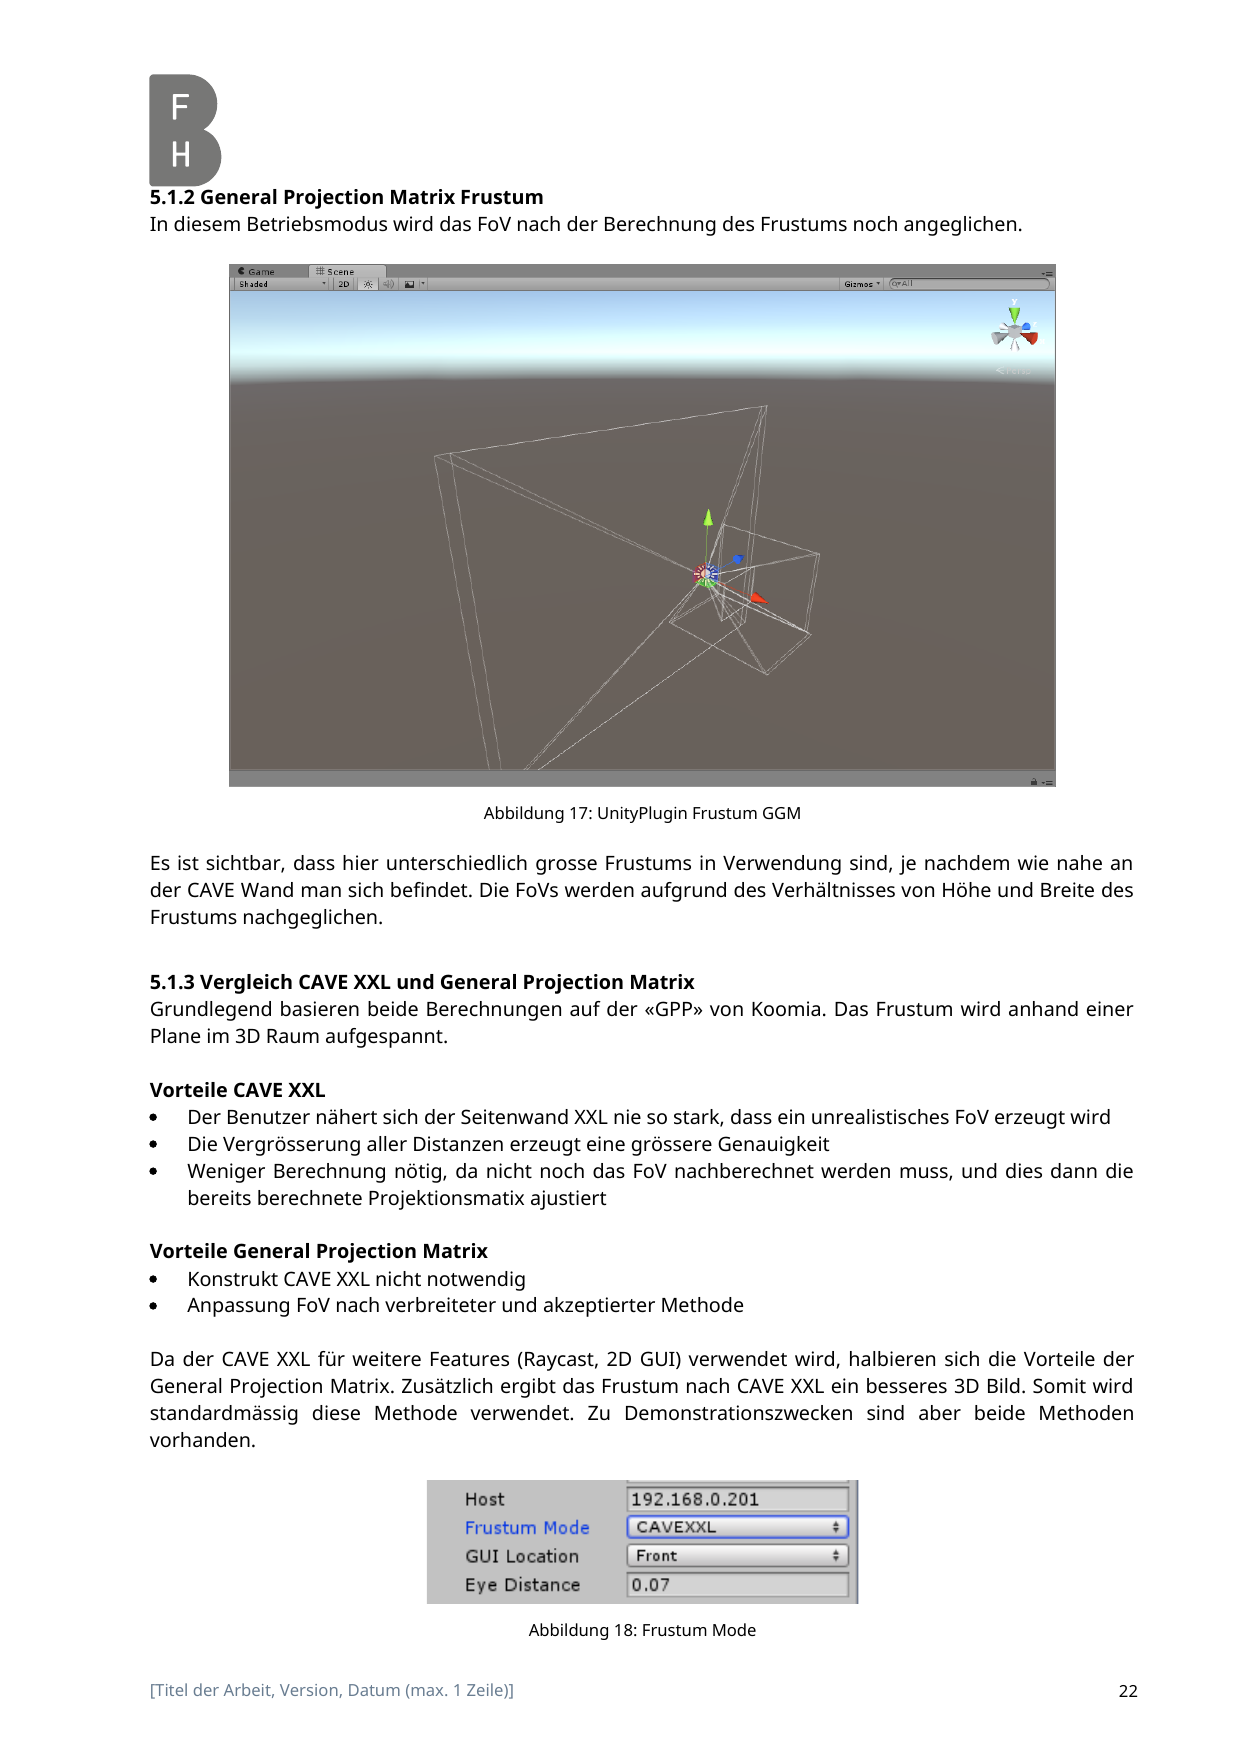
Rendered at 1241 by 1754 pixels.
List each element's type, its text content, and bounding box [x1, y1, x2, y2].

text Grundlegend basieren beide Berechnungen auf der «GPP» von Koomia. Das Frustum wird anhand einer Plane im 3D Raum aufgespannt. [149, 995, 1136, 1049]
text Da der CAVE XXL für weitere Features (Raycast, 2D GUI) verwendet wird, halbieren sich die Vorteile der General Projection Matrix. Zusätzlich ergibt das Frustum nach CAVE XXL ein besseres 3D Bild. Somit wird standardmässig diese Methode verwendet. Zu Demonstrationszwecken sind aber beide Methoden vorhanden. [149, 1346, 1136, 1454]
picture [426, 1480, 859, 1604]
text Vorteile CAVE XXL [149, 1076, 1136, 1103]
list Der Benutzer nähert sich der Seitenwand XXL nie so stark, dass ein unrealistisches FoV erzeugt wird [149, 1103, 1136, 1130]
text Es ist sichtbar, dass hier unterschiedlich grosse Frustums in Verwendung sind, je nachdem wie nahe an der CAVE Wand man sich befindet. Die FoVs werden aufgrund des Verhältnisses von Höhe und Breite des Frustums nachgeglichen. [149, 849, 1136, 931]
list Anpassung FoV nach verbreiteter und akzeptierter Methode [149, 1292, 1136, 1319]
text Abbildung 18: Frustum Mode [149, 1616, 1136, 1641]
list Weniger Berechnung nötig, da nicht noch das FoV nachberechnet werden muss, und dies dann die bereits berechnete Projektionsmatix ajustiert [149, 1157, 1136, 1211]
picture [229, 264, 1056, 787]
list Konstrukt CAVE XXL nicht notwendig [149, 1265, 1136, 1292]
list Die Vergrösserung aller Distanzen erzeugt eine grössere Genauigkeit [149, 1130, 1136, 1157]
text In diesem Betriebsmodus wird das FoV nach der Berechnung des Frustums noch angeglichen. [149, 210, 1136, 237]
text Abbildung 17: UnityPlugin Frustum GGM [149, 799, 1136, 824]
subtitle Vergleich CAVE XXL und General Projection Matrix [149, 968, 1136, 995]
text Vorteile General Projection Matrix [149, 1238, 1136, 1265]
subtitle General Projection Matrix Frustum [149, 183, 1136, 210]
